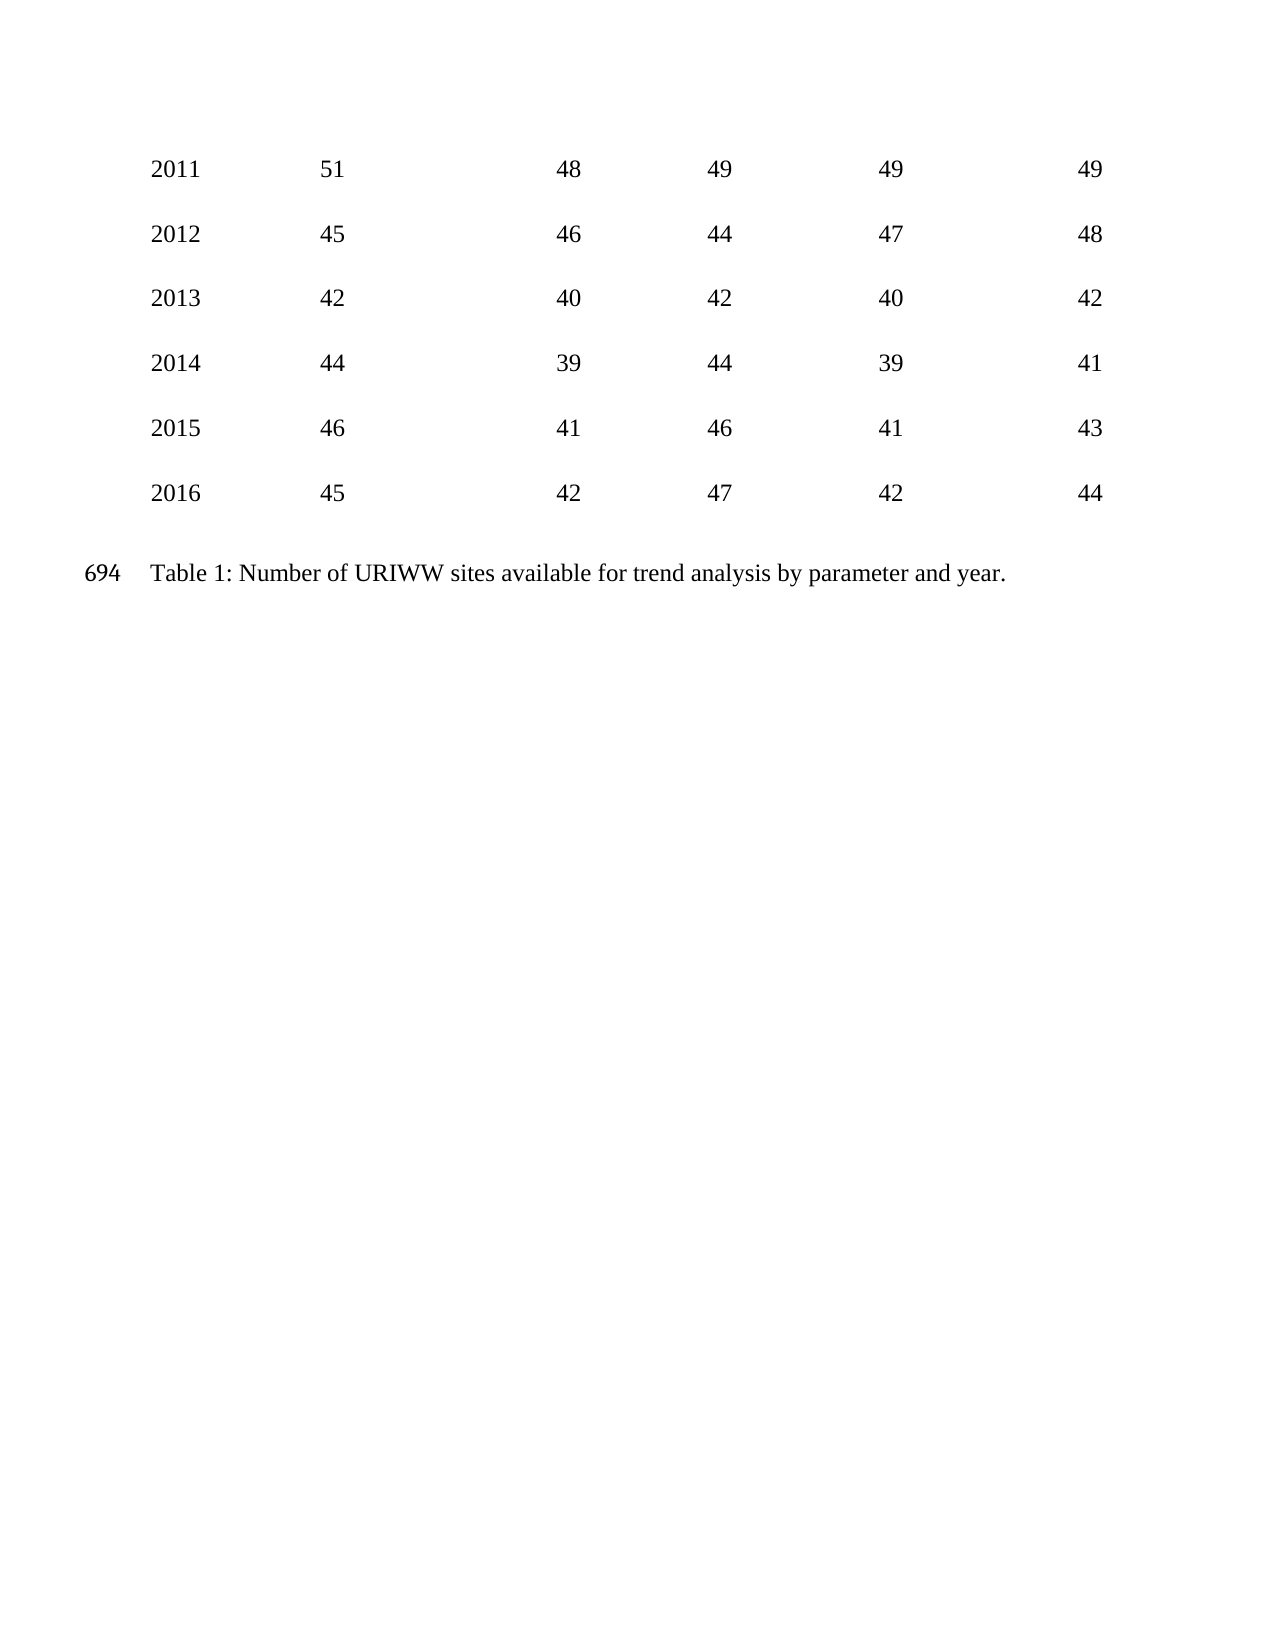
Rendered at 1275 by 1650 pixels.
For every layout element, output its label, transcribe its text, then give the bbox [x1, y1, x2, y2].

table_cell 2014 [139, 345, 212, 409]
table_cell 2016 [139, 475, 212, 539]
table_cell 41 [743, 410, 914, 474]
table_cell 41 [356, 410, 592, 474]
table_cell 39 [743, 345, 914, 409]
table_cell 48 [356, 150, 592, 215]
table_cell 44 [914, 475, 1114, 539]
table_cell 2012 [139, 215, 212, 280]
table_cell 43 [914, 410, 1114, 474]
table_cell 46 [592, 410, 743, 474]
table_cell 47 [592, 475, 743, 539]
table_cell 42 [914, 280, 1114, 345]
table_cell 45 [212, 215, 356, 280]
table_cell 44 [212, 345, 356, 409]
text Table 1: Number of URIWW sites available for trend analysis by parameter and year. [150, 558, 1125, 587]
table_cell 51 [212, 150, 356, 215]
table_cell 46 [212, 410, 356, 474]
table_cell 42 [592, 280, 743, 345]
table_cell 44 [592, 215, 743, 280]
table_cell 46 [356, 215, 592, 280]
table_cell 2015 [139, 410, 212, 474]
table_cell 40 [743, 280, 914, 345]
table_cell 39 [356, 345, 592, 409]
table_cell 49 [743, 150, 914, 215]
table_cell 42 [212, 280, 356, 345]
table_cell 45 [212, 475, 356, 539]
table_cell 48 [914, 215, 1114, 280]
table_cell 41 [914, 345, 1114, 409]
table_cell 44 [592, 345, 743, 409]
table_cell 49 [914, 150, 1114, 215]
table_cell 49 [592, 150, 743, 215]
table_cell 42 [356, 475, 592, 539]
table_cell 2013 [139, 280, 212, 345]
table_cell 42 [743, 475, 914, 539]
table_cell 47 [743, 215, 914, 280]
table_cell 40 [356, 280, 592, 345]
table_cell 2011 [139, 150, 212, 215]
